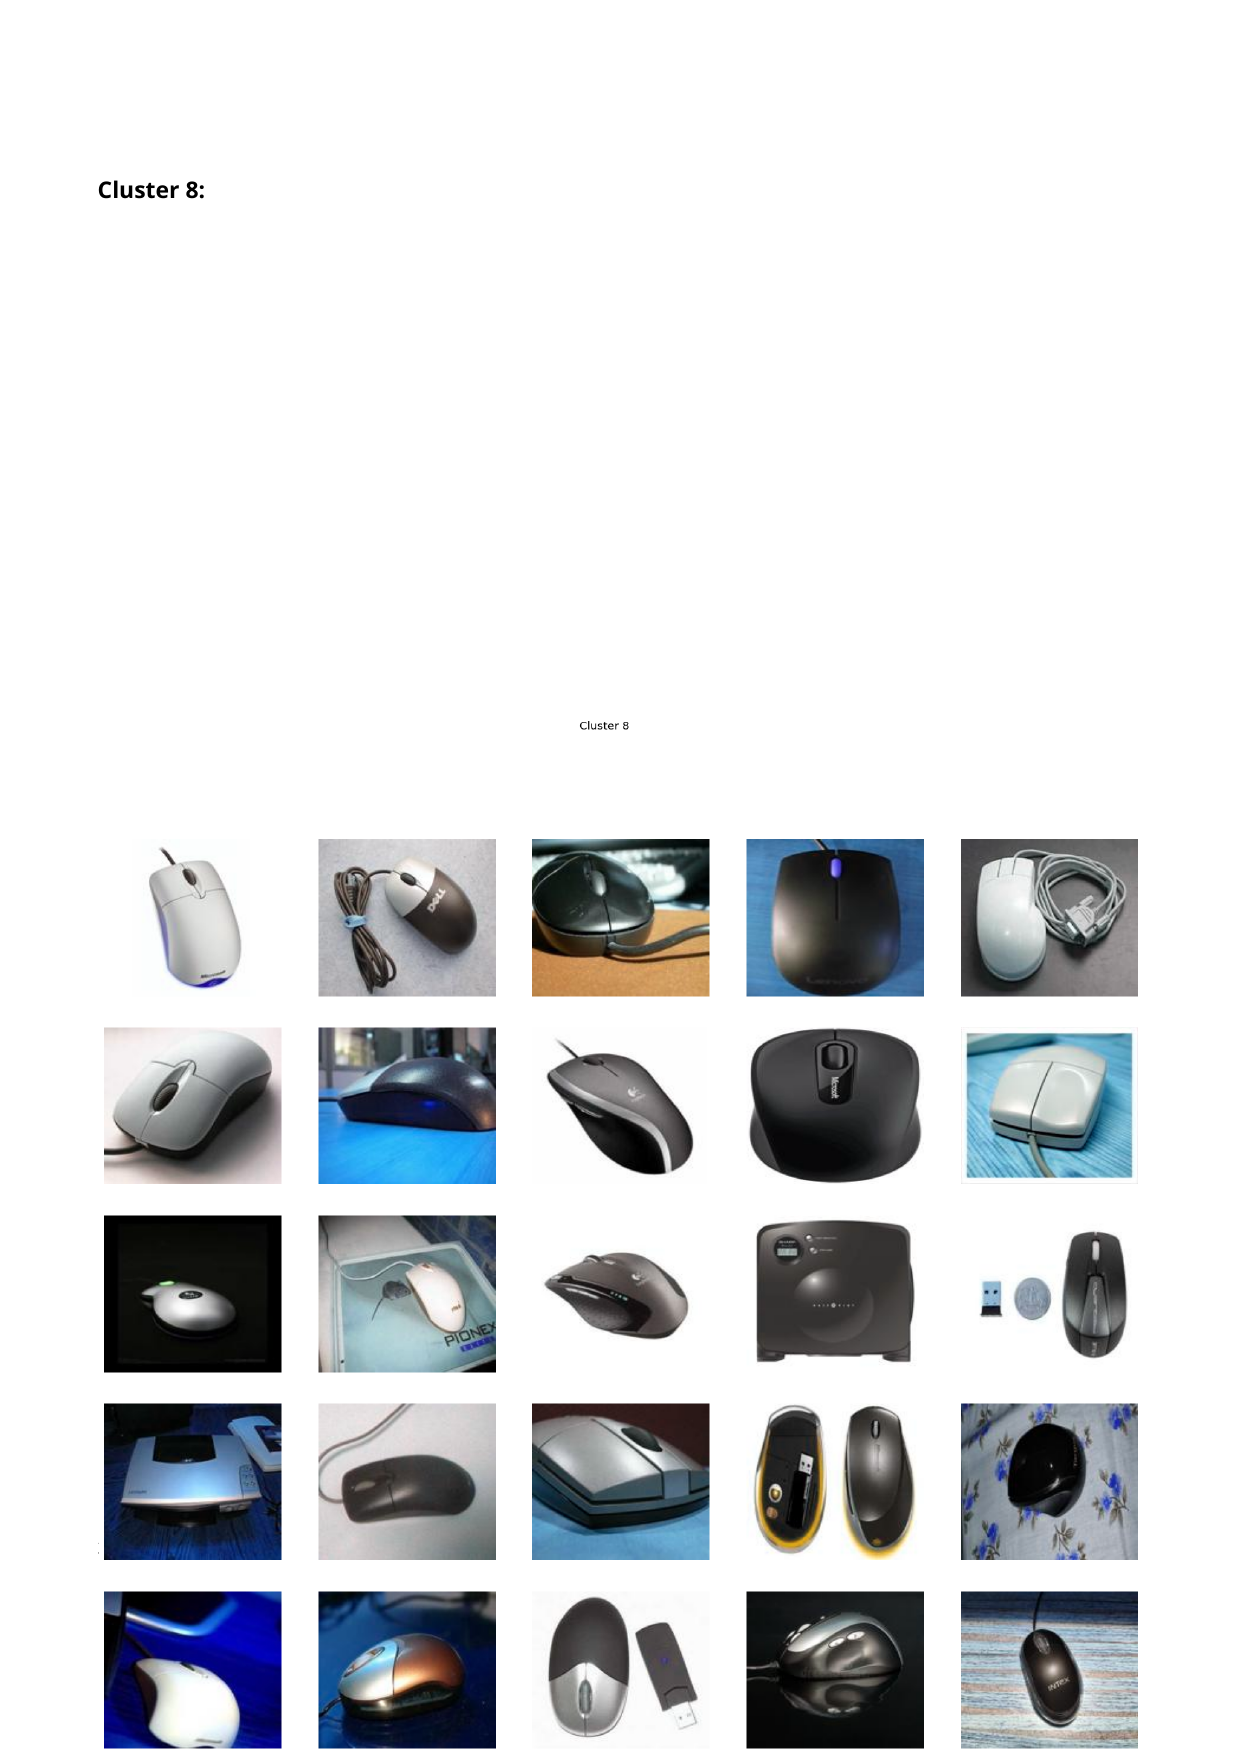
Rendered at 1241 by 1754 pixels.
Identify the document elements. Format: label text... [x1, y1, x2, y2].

picture [97, 715, 1142, 1753]
text Cluster 8: [97, 174, 1143, 205]
